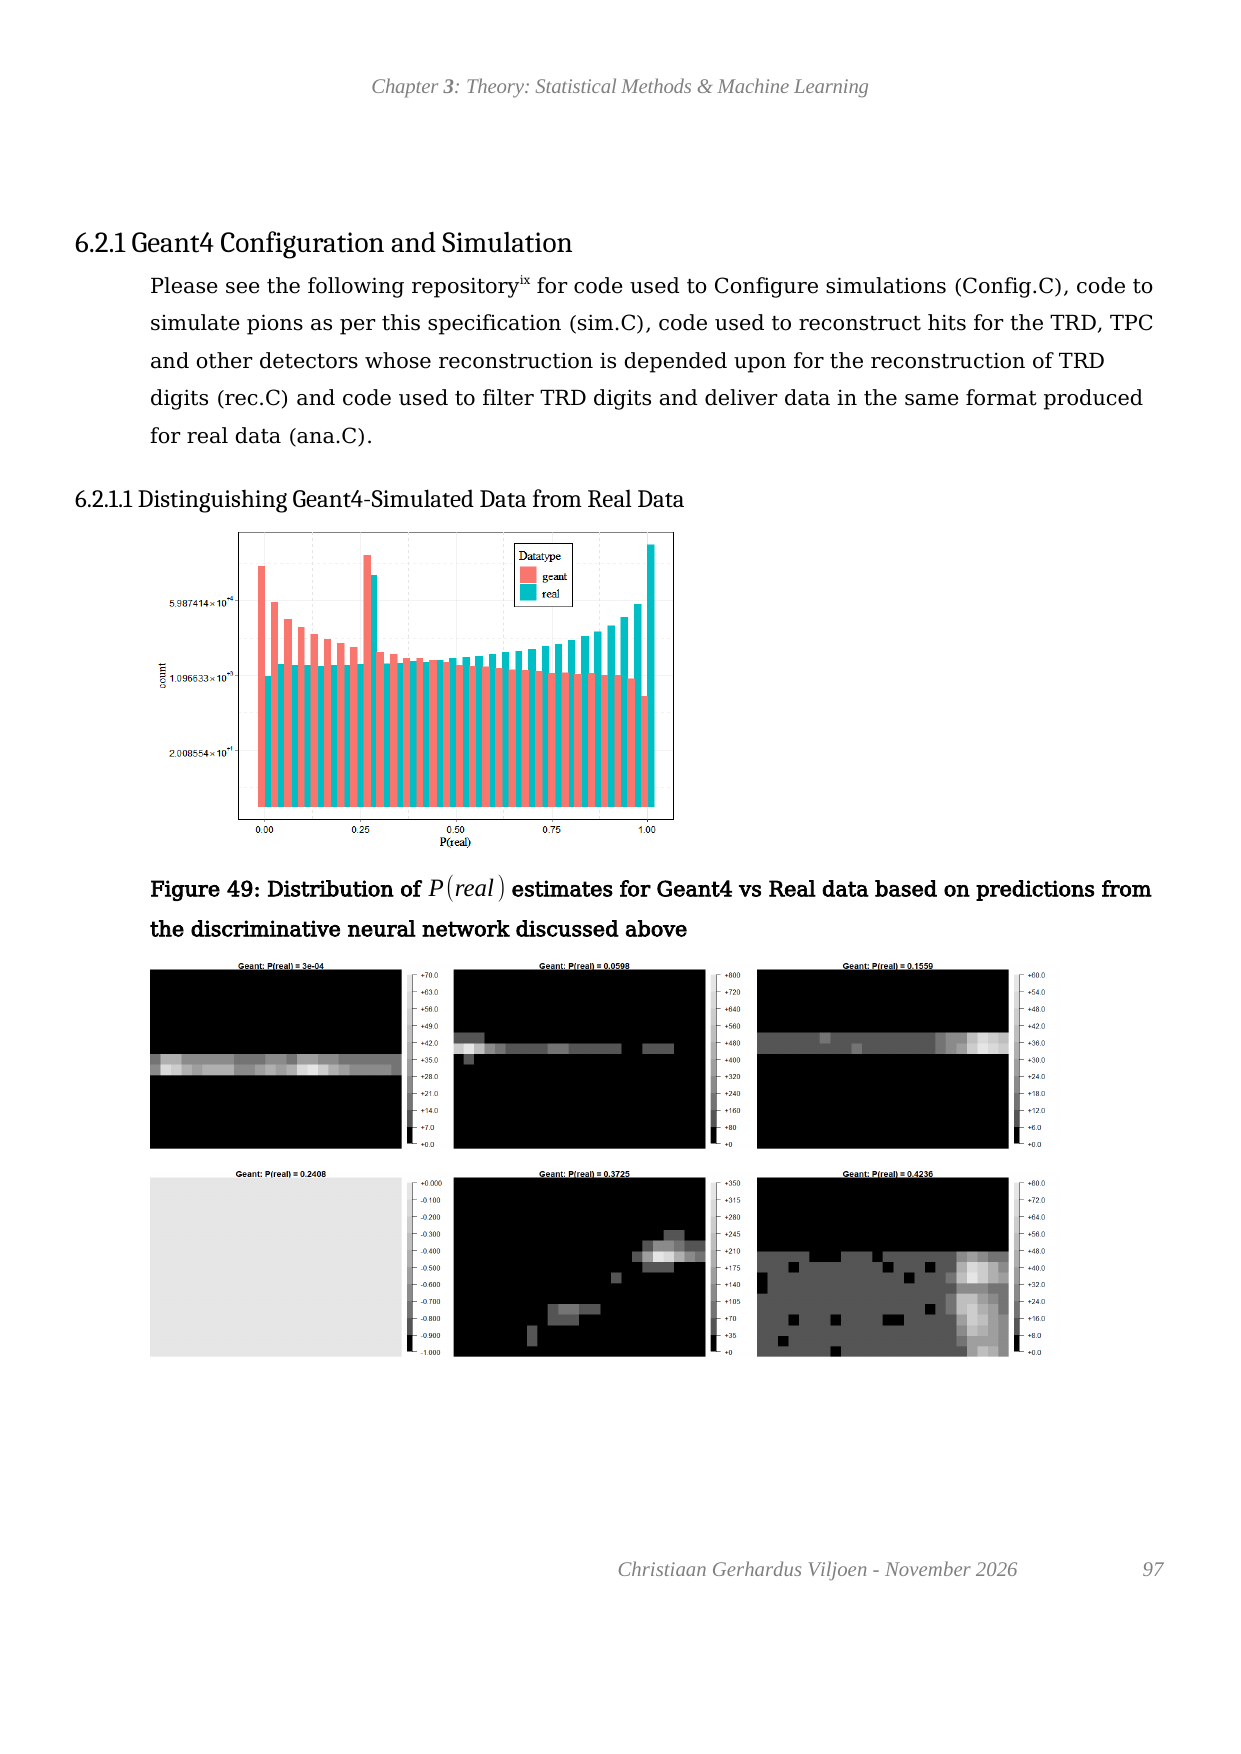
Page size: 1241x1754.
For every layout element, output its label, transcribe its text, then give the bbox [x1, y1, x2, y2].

picture [150, 961, 1061, 1149]
picture [150, 1169, 1061, 1357]
text Figure 49: Distribution of estimates for Geant4 vs Real data based on predictions from the discriminative neural network discussed above [150, 873, 1165, 941]
text Please see the following repository for code used to Configure simulations (Config.C), code to simulate pions as per this specification (sim.C), code used to reconstruct hits for the TRD, TPC and other detectors whose reconstruction is depended upon for the reconstruction of TRD digits (rec.C) and code used to filter TRD digits and deliver data in the same format produced for real data (ana.C). [150, 273, 1165, 448]
picture [150, 526, 678, 853]
subtitle Geant4 Configuration and Simulation [75, 227, 1165, 260]
subtitle Distinguishing Geant4-Simulated Data from Real Data [75, 485, 1165, 514]
